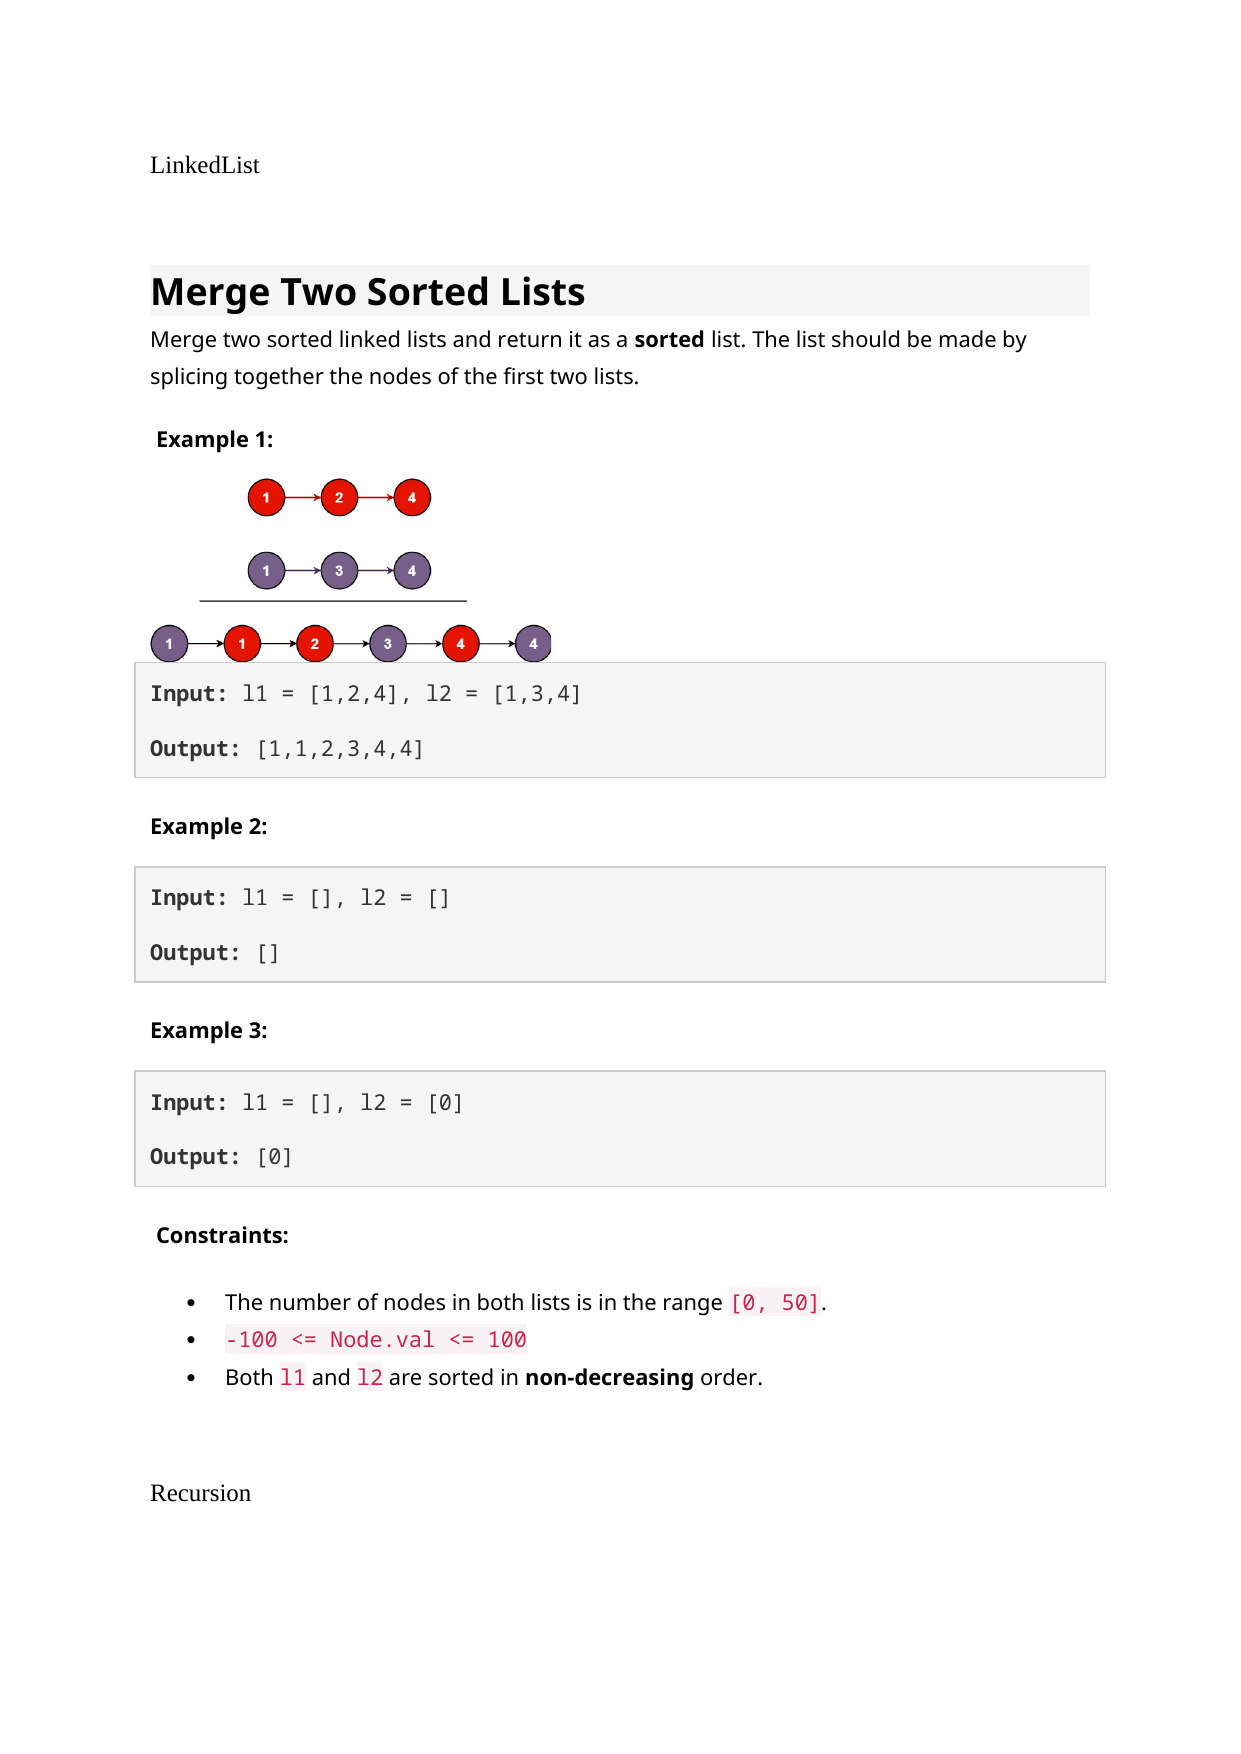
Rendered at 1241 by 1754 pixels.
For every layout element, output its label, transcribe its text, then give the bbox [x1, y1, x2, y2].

list Both l1 and l2 are sorted in non-decreasing order. [187, 1354, 1090, 1391]
text Example 1: [150, 416, 1090, 453]
text Recursion [150, 1478, 1090, 1507]
text LinkedList [150, 150, 1090, 179]
text Input: l1 = [1,2,4], l2 = [1,3,4] [136, 663, 1105, 707]
list -100 <= Node.val <= 100 [187, 1316, 1090, 1354]
text Example 2: [150, 803, 1090, 841]
text Input: l1 = [], l2 = [] [136, 868, 1105, 912]
text Output: [] [136, 921, 1105, 981]
text Constraints: [150, 1212, 1090, 1250]
text Output: [0] [136, 1125, 1105, 1186]
list The number of nodes in both lists is in the range [0, 50]. [187, 1279, 1090, 1316]
text Input: l1 = [], l2 = [0] [136, 1072, 1105, 1116]
text Output: [1,1,2,3,4,4] [136, 716, 1105, 777]
picture [150, 478, 552, 662]
text Merge Two Sorted Lists [150, 265, 1090, 316]
text Example 3: [150, 1008, 1090, 1045]
text Merge two sorted linked lists and return it as a sorted list. The list should be made by splicing together the nodes of the first two lists. [150, 316, 1090, 391]
